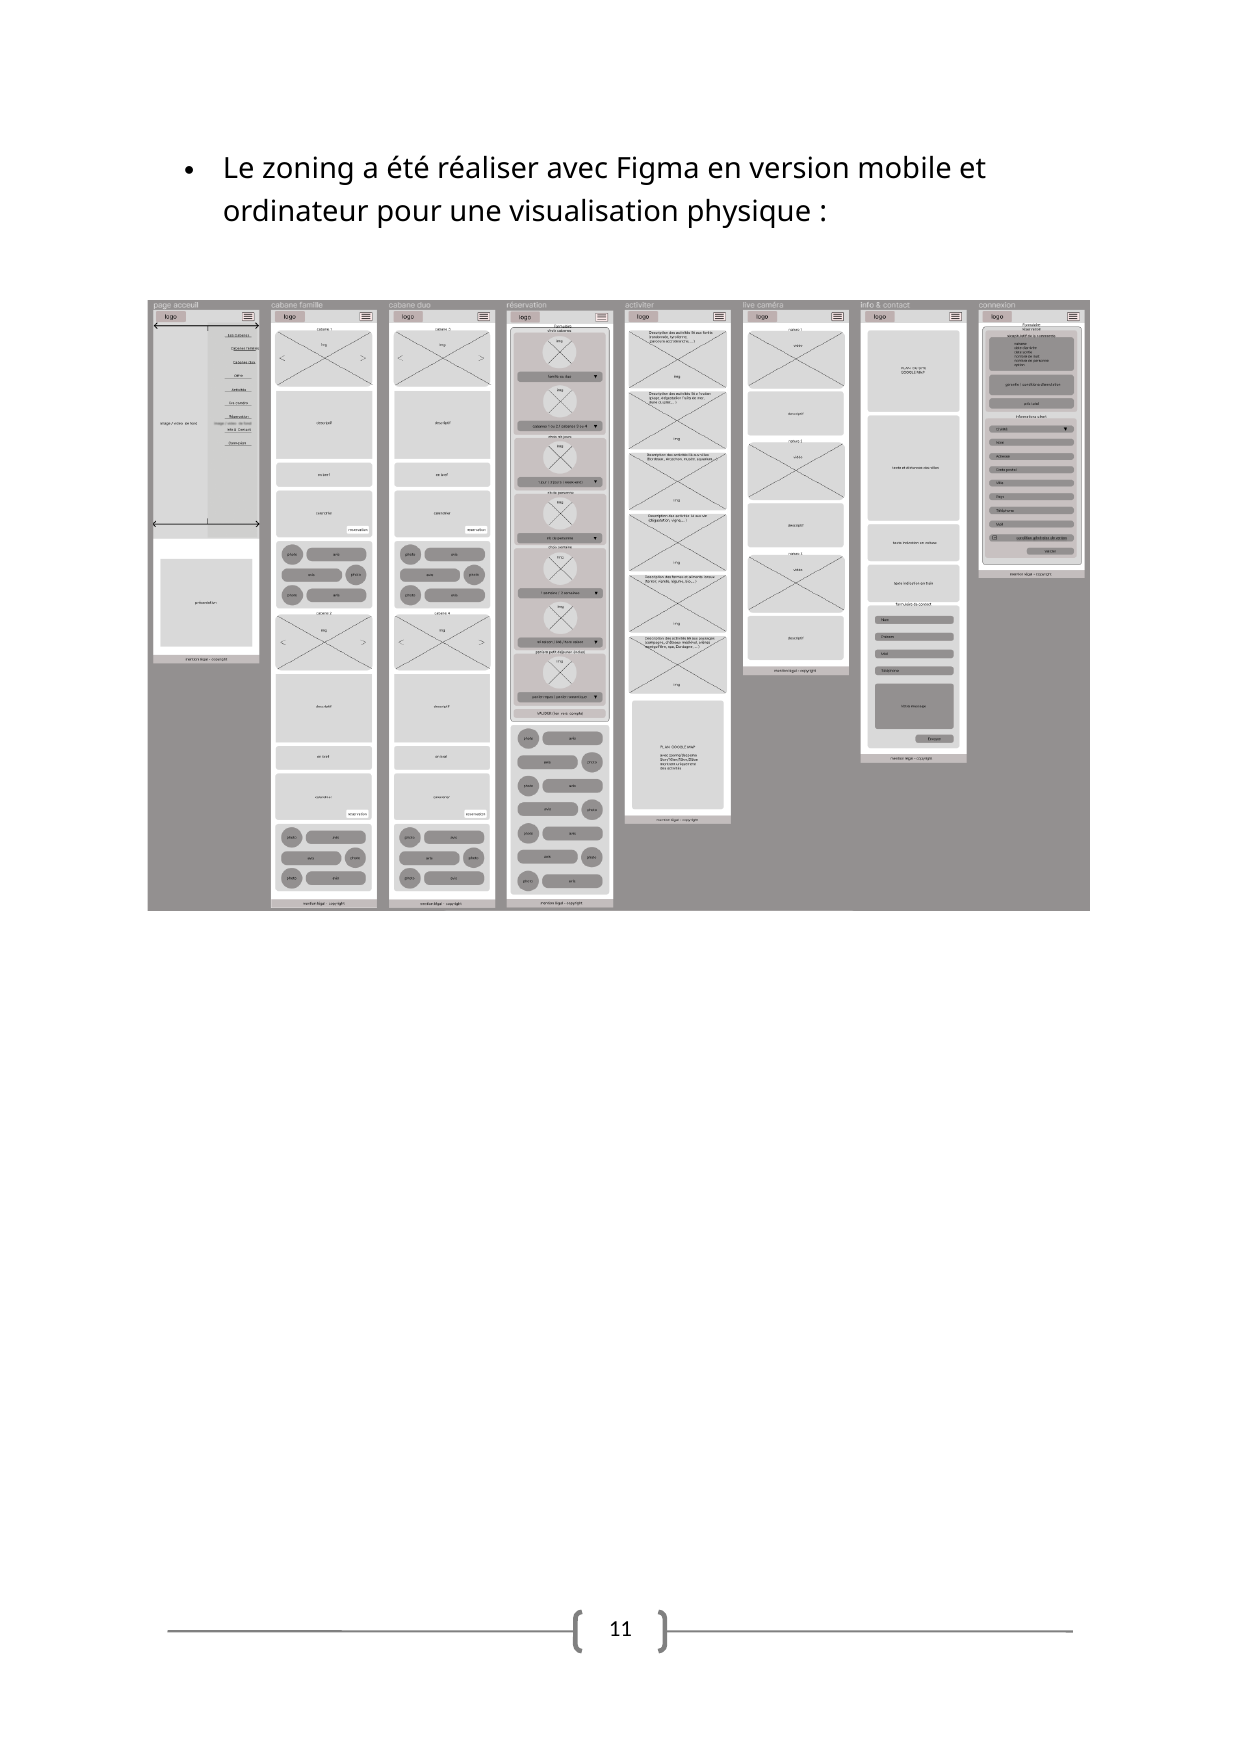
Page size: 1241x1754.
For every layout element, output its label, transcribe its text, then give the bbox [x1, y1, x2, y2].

picture [147, 300, 1090, 911]
list Le zoning a été réaliser avec Figma en version mobile et ordinateur pour une visualisation physique : [185, 148, 1093, 230]
